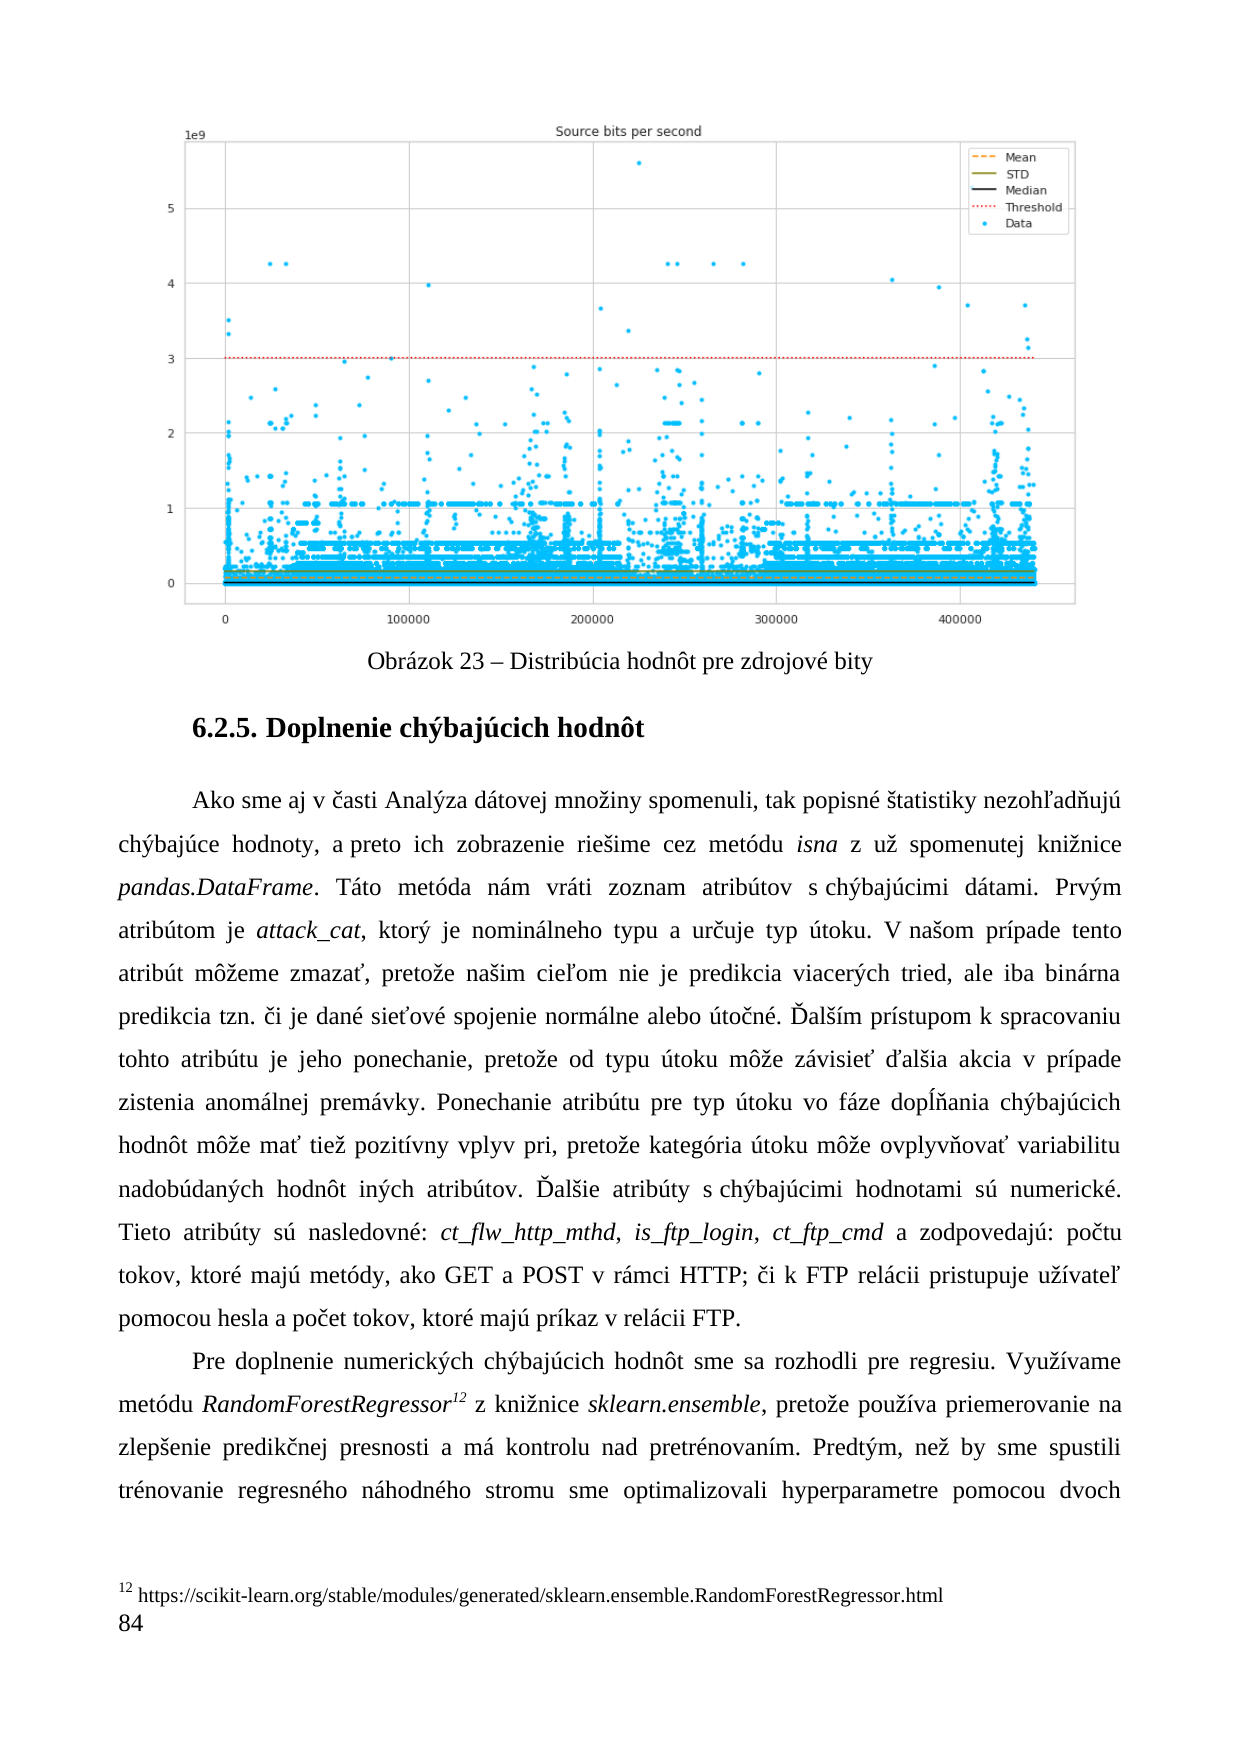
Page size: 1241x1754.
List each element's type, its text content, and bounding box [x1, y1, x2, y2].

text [118, 1346, 1122, 1504]
subtitle Doplnenie chýbajúcich hodnôt [192, 710, 1122, 744]
picture [159, 118, 1081, 632]
text Ako sme aj v časti Analýza dátovej množiny spomenuli, tak popisné štatistiky nezohľadňujú chýbajúce hodnoty, a preto ich zobrazenie riešime cez metódu isna z už spomenutej knižnice pandas.DataFrame. Táto metóda nám vráti zoznam atribútov s chýbajúcimi dátami. Prvým atribútom je attack_cat, ktorý je nominálneho typu a určuje typ útoku. V našom prípade tento atribút môžeme zmazať, pretože našim cieľom nie je predikcia viacerých tried, ale iba binárna predikcia tzn. či je dané sieťové spojenie normálne alebo útočné. Ďalším prístupom k spracovaniu tohto atribútu je jeho ponechanie, pretože od typu útoku môže závisieť ďalšia akcia v prípade zistenia anomálnej premávky. Ponechanie atribútu pre typ útoku vo fáze dopĺňania chýbajúcich hodnôt môže mať tiež pozitívny vplyv pri, pretože kategória útoku môže ovplyvňovať variabilitu nadobúdaných hodnôt iných atribútov. Ďalšie atribúty s chýbajúcimi hodnotami sú numerické. Tieto atribúty sú nasledovné: ct_flw_http_mthd, is_ftp_login, ct_ftp_cmd a zodpovedajú: počtu tokov, ktoré majú metódy, ako GET a POST v rámci HTTP; či k FTP relácii pristupuje užívateľ pomocou hesla a počet tokov, ktoré majú príkaz v relácii FTP. [118, 786, 1122, 1332]
